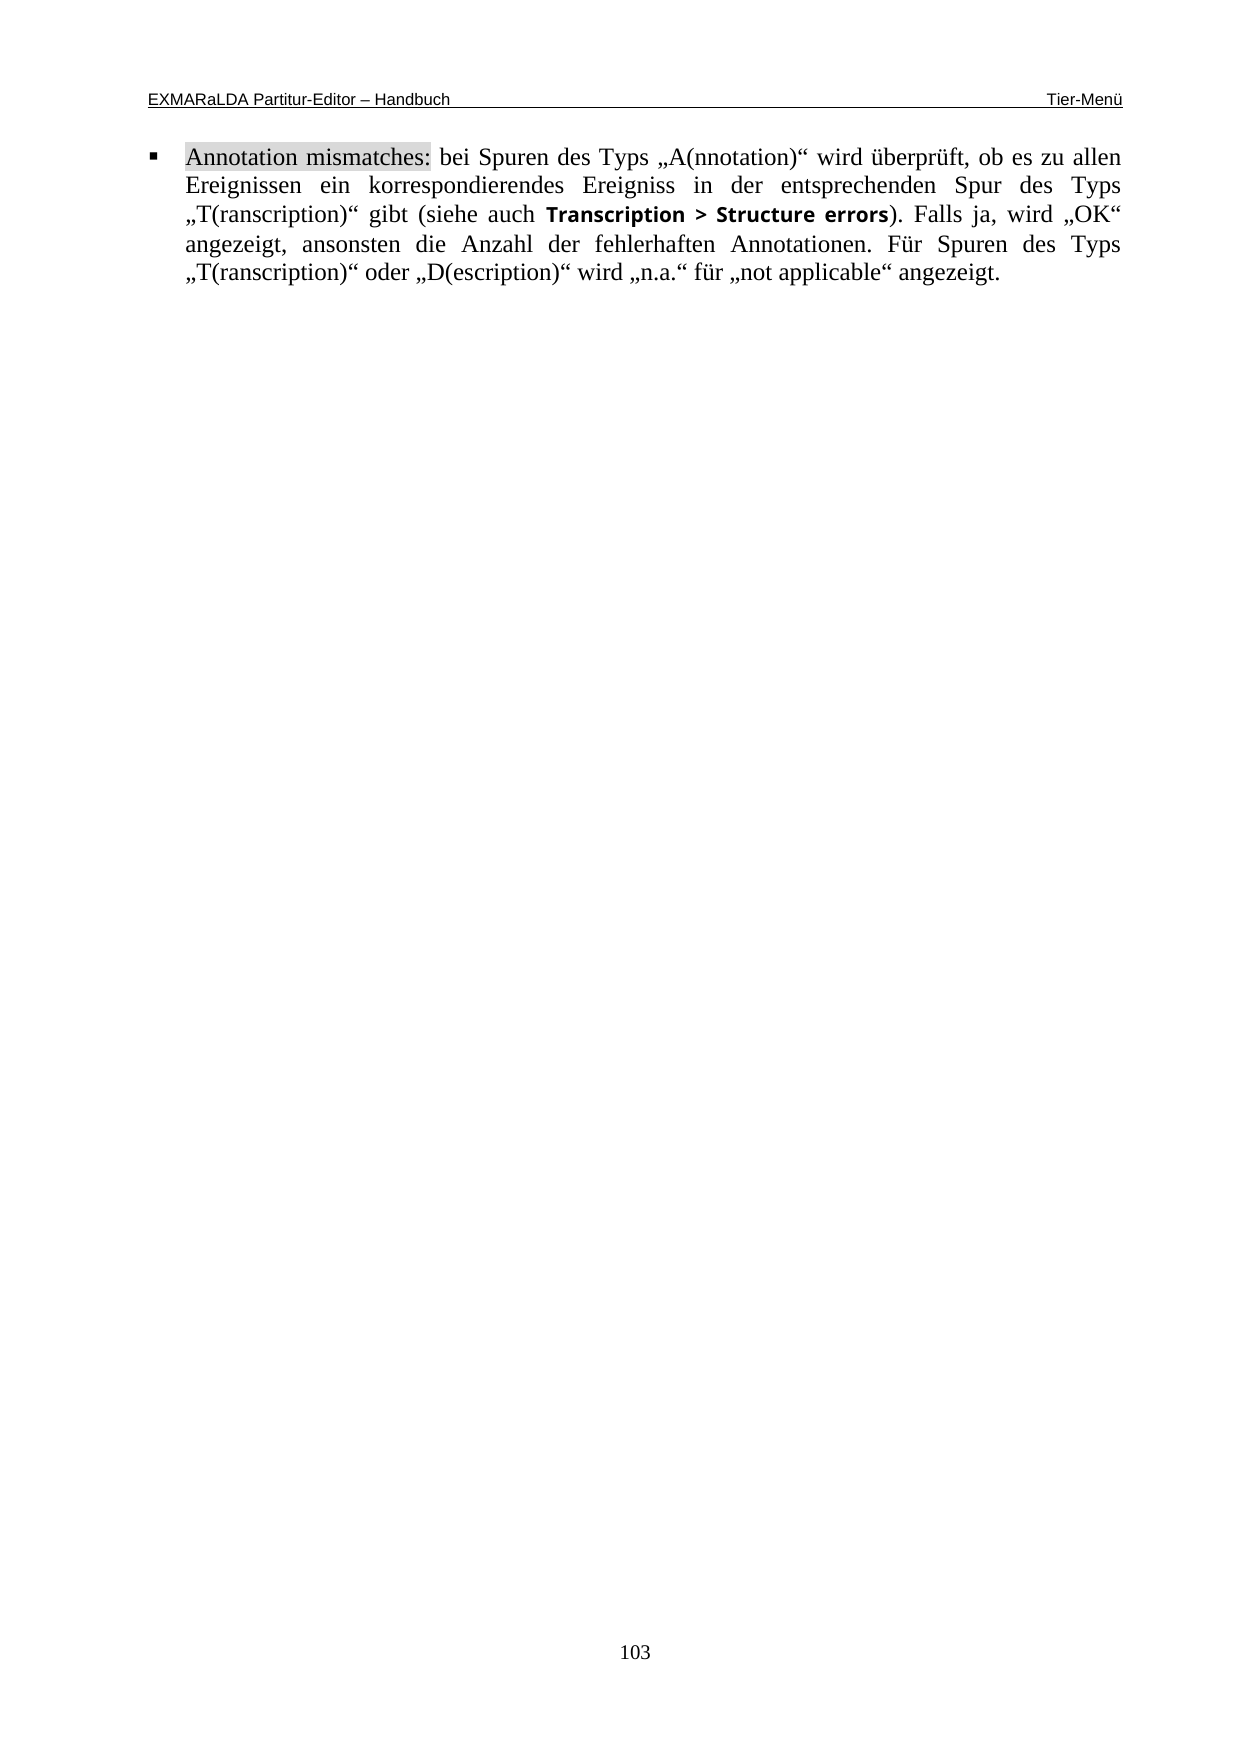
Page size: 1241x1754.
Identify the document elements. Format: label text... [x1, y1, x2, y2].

list Annotation mismatches: bei Spuren des Typs „A(nnotation)“ wird überprüft, ob es zu allen Ereignissen ein korrespondierendes Ereigniss in der entsprechenden Spur des Typs „T(ranscription)“ gibt (siehe auch Transcription > Structure errors). Falls ja, wird „OK“ angezeigt, ansonsten die Anzahl der fehlerhaften Annotationen. Für Spuren des Typs „T(ranscription)“ oder „D(escription)“ wird „n.a.“ für „not applicable“ angezeigt. [148, 142, 1122, 286]
